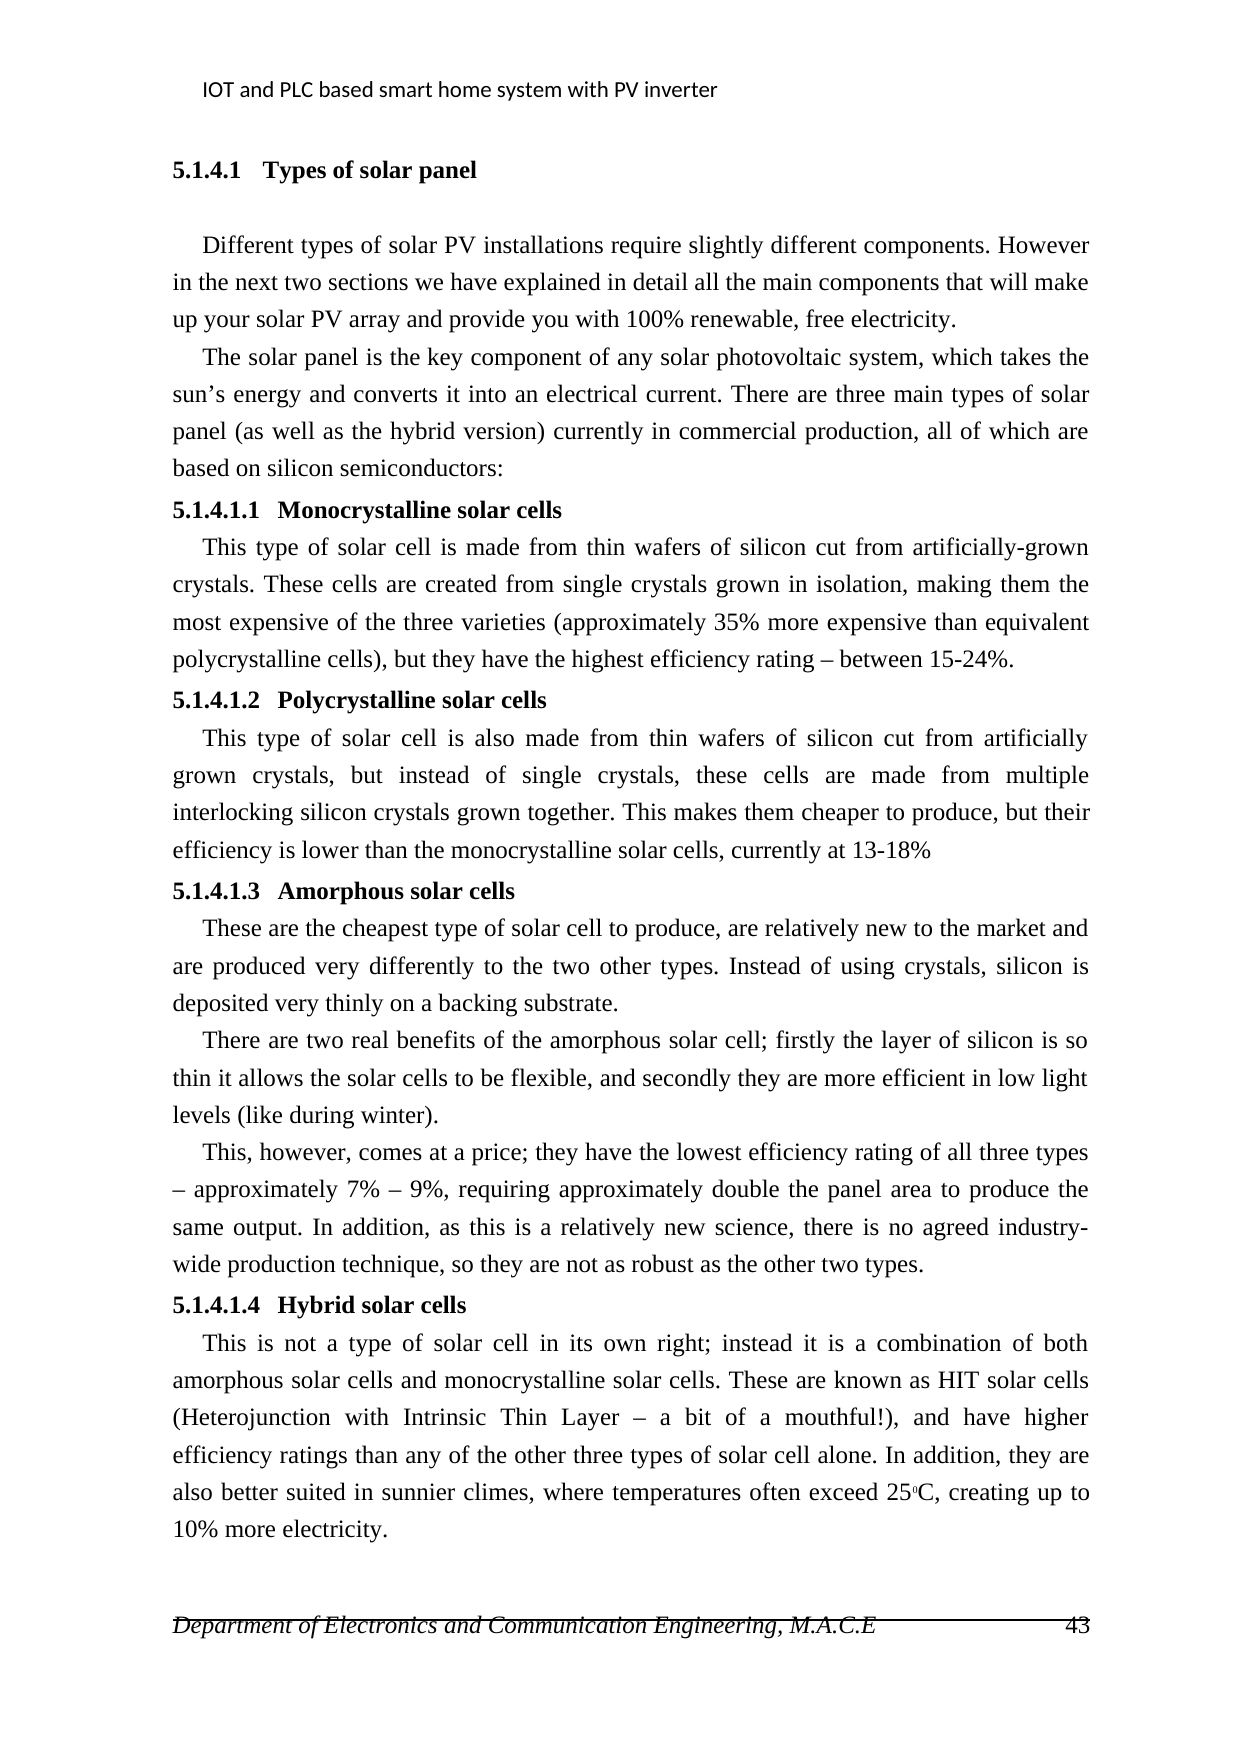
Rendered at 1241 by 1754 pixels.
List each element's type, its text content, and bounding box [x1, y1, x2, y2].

subtitle Monocrystalline solar cells [172, 495, 1090, 524]
text There are two real benefits of the amorphous solar cell; firstly the layer of silicon is so thin it allows the solar cells to be flexible, and secondly they are more efficient in low light levels (like during winter). [172, 1025, 1090, 1129]
text This, however, comes at a price; they have the lowest efficiency rating of all three types – approximately 7% – 9%, requiring approximately double the panel area to produce the same output. In addition, as this is a relatively new science, there is no agreed industry-wide production technique, so they are not as robust as the other two types. [172, 1137, 1090, 1278]
subtitle Hybrid solar cells [172, 1291, 1090, 1319]
text This type of solar cell is made from thin wafers of silicon cut from artificially-grown crystals. These cells are created from single crystals grown in isolation, making them the most expensive of the three varieties (approximately 35% more expensive than equivalent polycrystalline cells), but they have the highest efficiency rating – between 15-24%. [172, 532, 1090, 673]
text This is not a type of solar cell in its own right; instead it is a combination of both amorphous solar cells and monocrystalline solar cells. These are known as HIT solar cells (Heterojunction with Intrinsic Thin Layer – a bit of a mouthful!), and have higher efficiency ratings than any of the other three types of solar cell alone. In addition, they are also better suited in sunnier climes, where temperatures often exceed 250C, creating up to 10% more electricity. [172, 1328, 1090, 1543]
subtitle Polycrystalline solar cells [172, 686, 1090, 714]
subtitle Amorphous solar cells [172, 876, 1090, 905]
subtitle Types of solar panel [172, 155, 1090, 184]
text The solar panel is the key component of any solar photovoltaic system, which takes the sun’s energy and converts it into an electrical current. There are three main types of solar panel (as well as the hybrid version) currently in commercial production, all of which are based on silicon semiconductors: [172, 342, 1090, 482]
text This type of solar cell is also made from thin wafers of silicon cut from artificially grown crystals, but instead of single crystals, these cells are made from multiple interlocking silicon crystals grown together. This makes them cheaper to produce, but their efficiency is lower than the monocrystalline solar cells, currently at 13-18% [172, 723, 1090, 863]
text These are the cheapest type of solar cell to produce, are relatively new to the market and are produced very differently to the two other types. Instead of using crystals, silicon is deposited very thinly on a backing substrate. [172, 913, 1090, 1017]
text Different types of solar PV installations require slightly different components. However in the next two sections we have explained in detail all the main components that will make up your solar PV array and provide you with 100% renewable, free electricity. [172, 230, 1090, 333]
